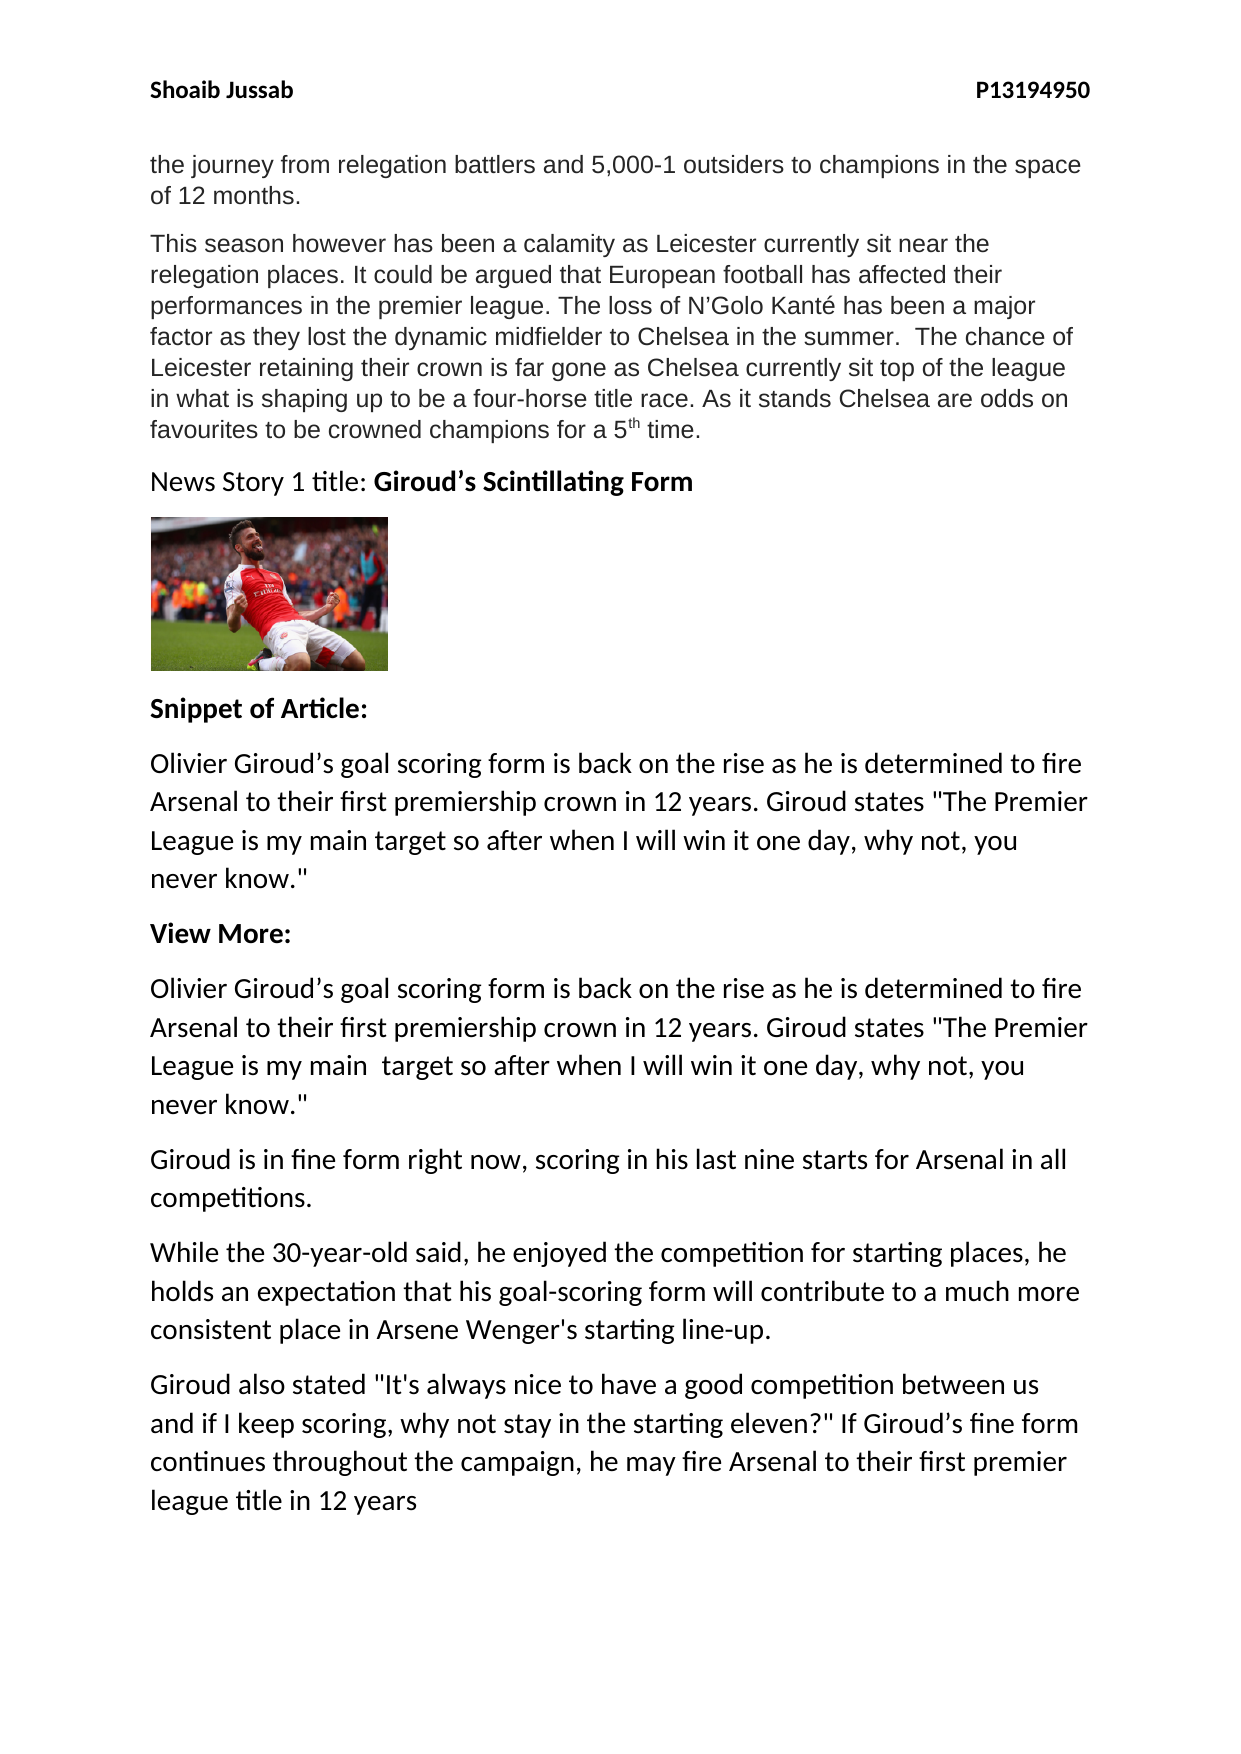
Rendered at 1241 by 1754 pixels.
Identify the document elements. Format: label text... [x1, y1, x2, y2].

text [150, 150, 1090, 210]
text While the 30-year-old said, he enjoyed the competition for starting places, he holds an expectation that his goal-scoring form will contribute to a much more consistent place in Arsene Wenger's starting line-up. [150, 1234, 1090, 1347]
text Olivier Giroud’s goal scoring form is back on the rise as he is determined to fire Arsenal to their first premiership crown in 12 years. Giroud states "The Premier League is my main target so after when I will win it one day, why not, you never know." [150, 745, 1090, 896]
text This season however has been a calamity as Leicester currently sit near the relegation places. It could be argued that European football has affected their performances in the premier league. The loss of N’Golo Kanté has been a major factor as they lost the dynamic midfielder to Chelsea in the summer. The chance of Leicester retaining their crown is far gone as Chelsea currently sit top of the league in what is shaping up to be a four-horse title race. As it stands Chelsea are odds on favourites to be crowned champions for a 5th time. [150, 229, 1090, 444]
text Olivier Giroud’s goal scoring form is back on the rise as he is determined to fire Arsenal to their first premiership crown in 12 years. Giroud states "The Premier League is my main target so after when I will win it one day, why not, you never know." [150, 970, 1090, 1121]
text News Story 1 title: Giroud’s Scintillating Form [150, 463, 1090, 498]
picture [150, 517, 388, 671]
text View More: [150, 915, 1090, 951]
text Giroud also stated "It's always nice to have a good competition between us and if I keep scoring, why not stay in the starting eleven?" If Giroud’s fine form continues throughout the campaign, he may fire Arsenal to their first premier league title in 12 years [150, 1366, 1090, 1517]
text Giroud is in fine form right now, scoring in his last nine starts for Arsenal in all competitions. [150, 1141, 1090, 1215]
text Snippet of Article: [150, 690, 1090, 725]
